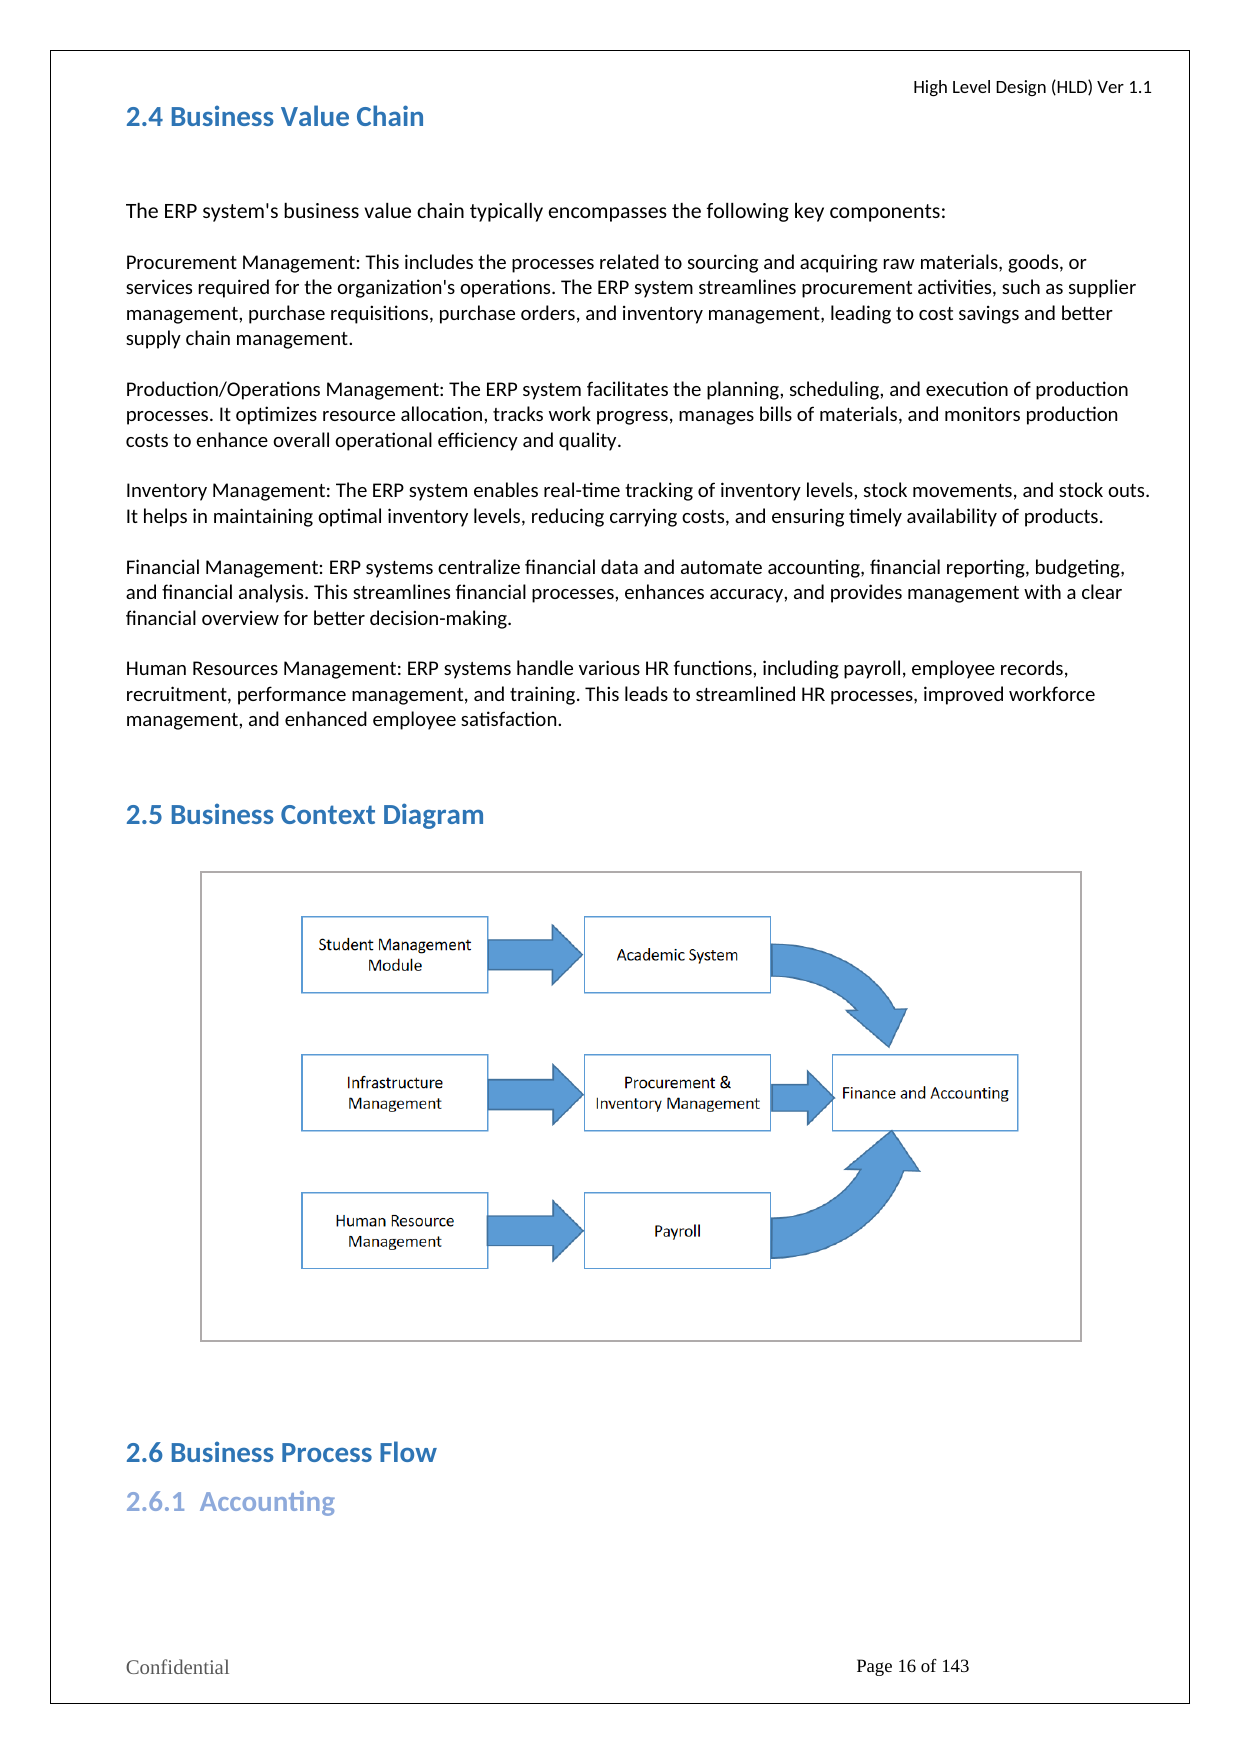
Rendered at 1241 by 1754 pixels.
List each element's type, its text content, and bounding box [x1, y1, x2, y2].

text Human Resources Management: ERP systems handle various HR functions, including payroll, employee records, recruitment, performance management, and training. This leads to streamlined HR processes, improved workforce management, and enhanced employee satisfaction. [126, 656, 1156, 732]
subtitle Business Process Flow [126, 1434, 1156, 1470]
picture [202, 873, 1080, 1340]
text Inventory Management: The ERP system enables real-time tracking of inventory levels, stock movements, and stock outs. It helps in maintaining optimal inventory levels, reducing carrying costs, and ensuring timely availability of products. [126, 478, 1156, 528]
text The ERP system's business value chain typically encompasses the following key components: [126, 197, 1156, 223]
text Financial Management: ERP systems centralize financial data and automate accounting, financial reporting, budgeting, and financial analysis. This streamlines financial processes, enhances accuracy, and provides management with a clear financial overview for better decision-making. [126, 554, 1156, 630]
subtitle Accounting [126, 1483, 1156, 1518]
text Procurement Management: This includes the processes related to sourcing and acquiring raw materials, goods, or services required for the organization's operations. The ERP system streamlines procurement activities, such as supplier management, purchase requisitions, purchase orders, and inventory management, leading to cost savings and better supply chain management. [126, 249, 1156, 351]
subtitle Business Value Chain [126, 98, 1156, 133]
text Production/Operations Management: The ERP system facilitates the planning, scheduling, and execution of production processes. It optimizes resource allocation, tracks work progress, manages bills of materials, and monitors production costs to enhance overall operational efficiency and quality. [126, 376, 1156, 452]
subtitle Business Context Diagram [126, 796, 1156, 832]
